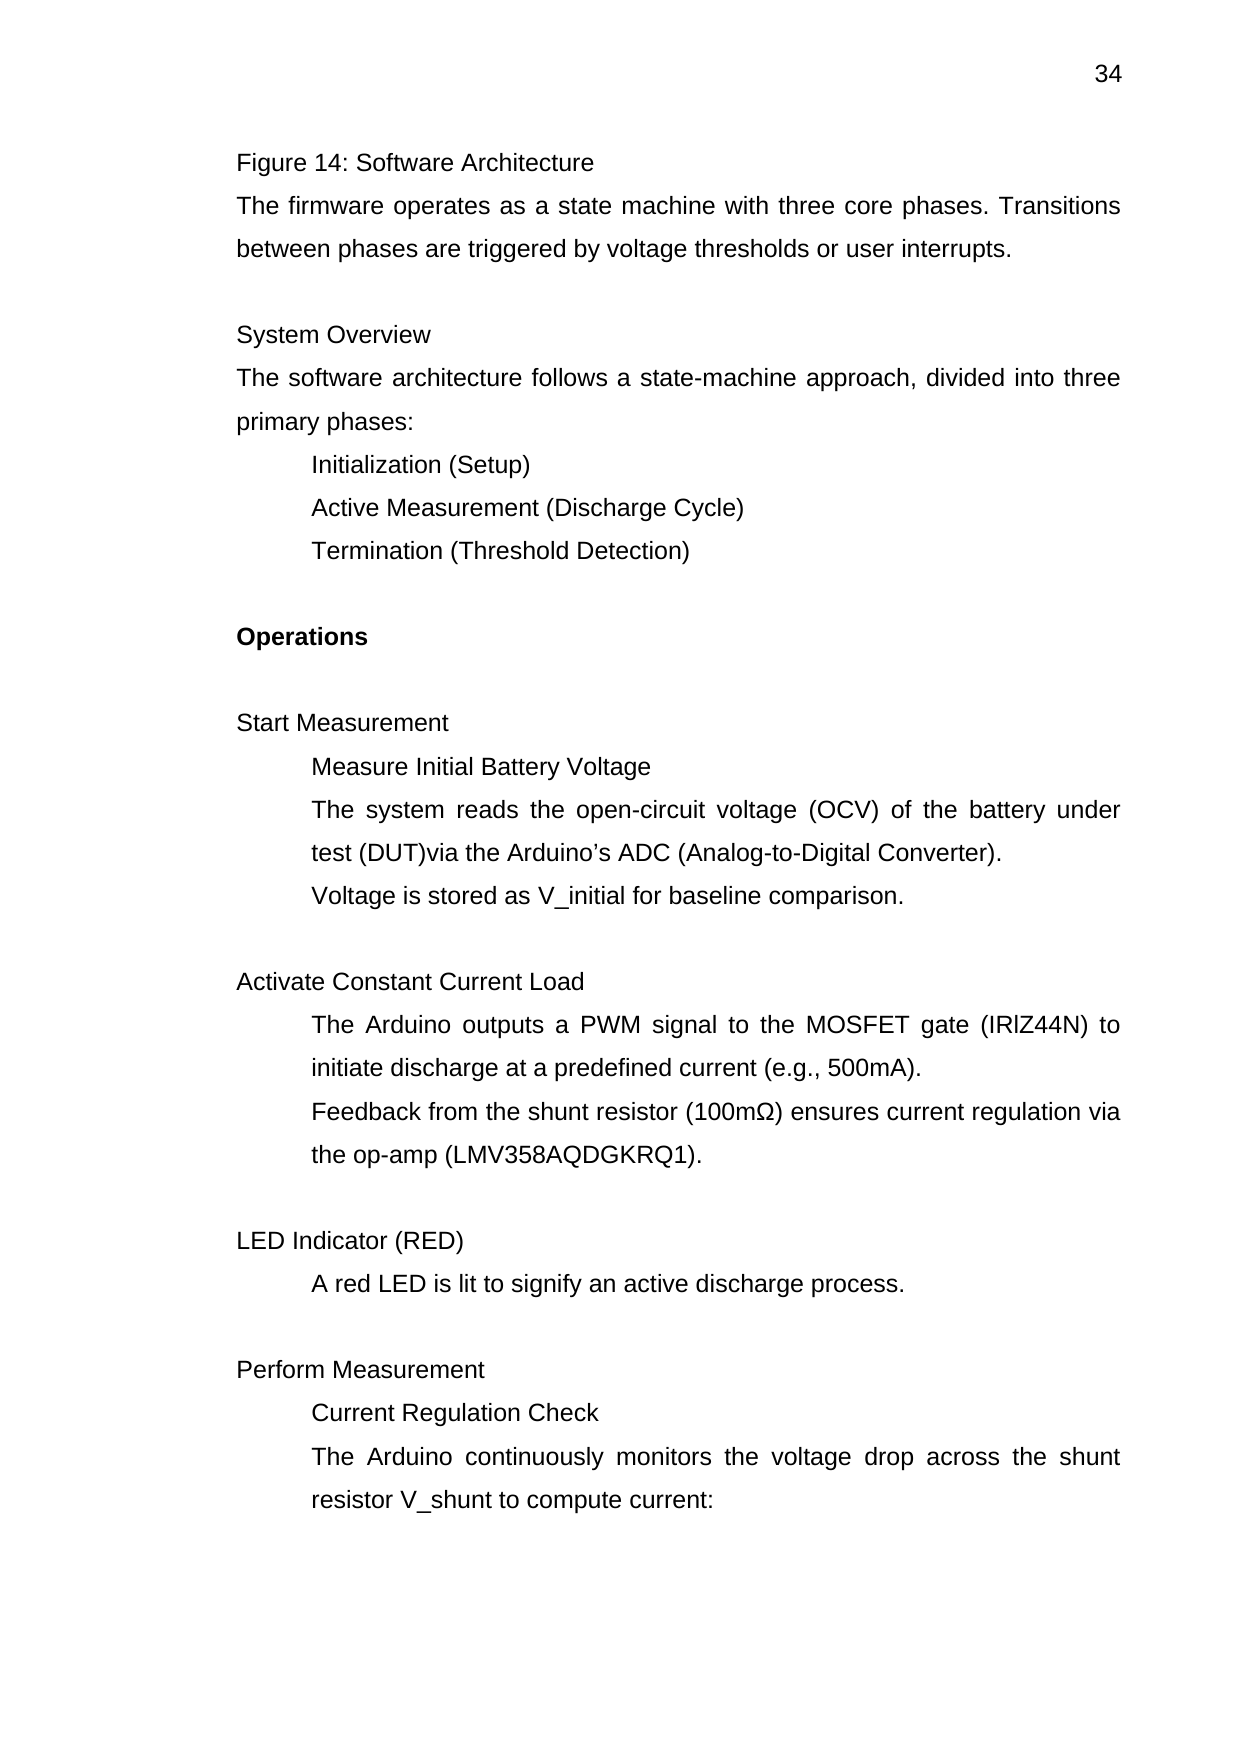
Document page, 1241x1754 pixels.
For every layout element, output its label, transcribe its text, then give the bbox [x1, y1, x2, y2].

list Current Regulation Check [311, 1398, 1122, 1427]
text The firmware operates as a state machine with three core phases. Transitions between phases are triggered by voltage thresholds or user interrupts. [236, 191, 1122, 263]
text Perform Measurement [236, 1355, 1122, 1384]
list The system reads the open-circuit voltage (OCV) of the battery under test (DUT)via the Arduino’s ADC (Analog-to-Digital Converter). [311, 794, 1122, 866]
text Start Measurement [236, 708, 1122, 737]
text System Overview [236, 320, 1122, 349]
text The software architecture follows a state-machine approach, divided into three primary phases: [236, 363, 1122, 435]
text LED Indicator (RED) [236, 1226, 1122, 1254]
text Operations [236, 622, 1122, 651]
list Feedback from the shunt resistor (100mΩ) ensures current regulation via the op-amp (LMV358AQDGKRQ1). [311, 1096, 1122, 1168]
list Voltage is stored as V_initial for baseline comparison. [311, 881, 1122, 909]
list The Arduino continuously monitors the voltage drop across the shunt resistor V_shunt to compute current: [311, 1441, 1122, 1513]
list Active Measurement (Discharge Cycle) [311, 493, 1122, 521]
list A red LED is lit to signify an active discharge process. [311, 1269, 1122, 1298]
list The Arduino outputs a PWM signal to the MOSFET gate (IRlZ44N) to initiate discharge at a predefined current (e.g., 500mA). [311, 1010, 1122, 1082]
list Measure Initial Battery Voltage [311, 751, 1122, 780]
list Initialization (Setup) [311, 449, 1122, 478]
text Activate Constant Current Load [236, 967, 1122, 996]
list Termination (Threshold Detection) [311, 536, 1122, 564]
